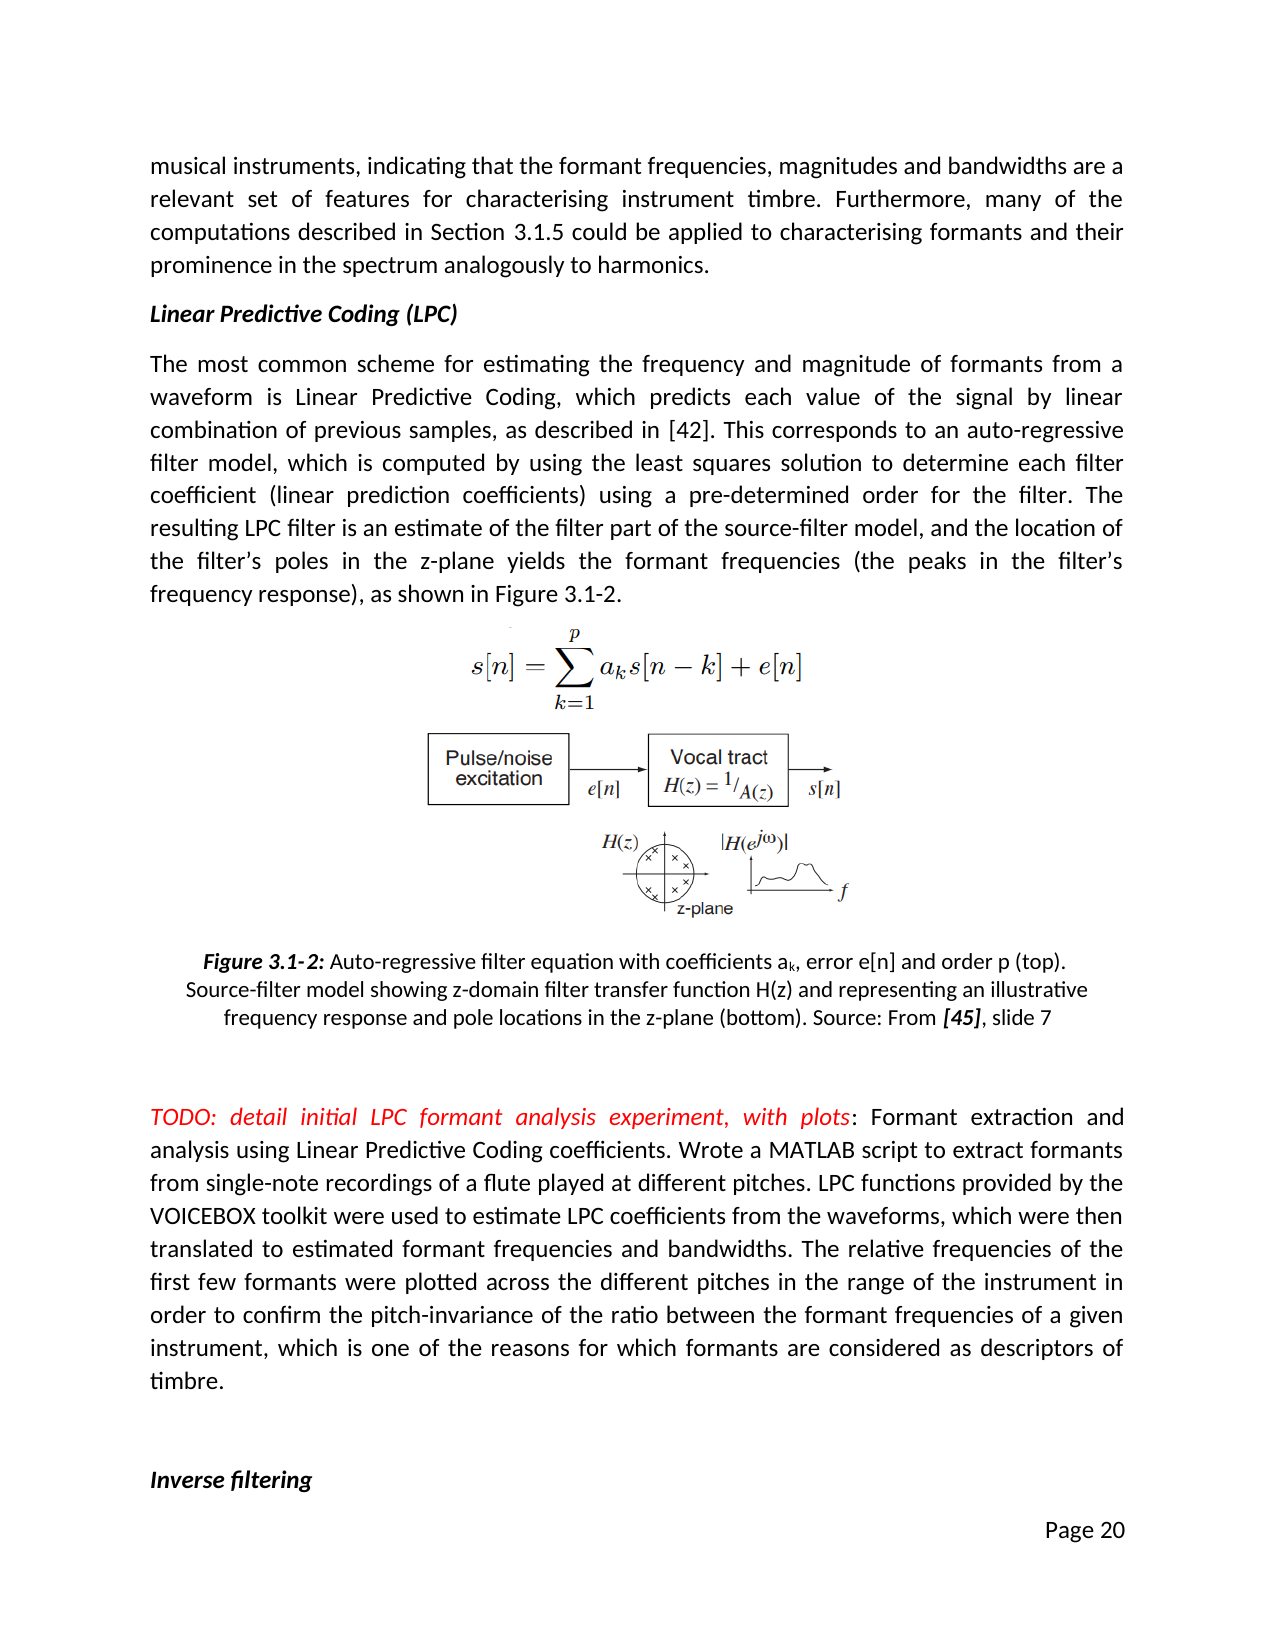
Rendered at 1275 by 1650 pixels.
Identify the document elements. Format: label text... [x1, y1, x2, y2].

text TODO: detail initial LPC formant analysis experiment, with plots: Formant extraction and analysis using Linear Predictive Coding coefficients. Wrote a MATLAB script to extract formants from single-note recordings of a flute played at different pitches. LPC functions provided by the VOICEBOX toolkit were used to estimate LPC coefficients from the waveforms, which were then translated to estimated formant frequencies and bandwidths. The relative frequencies of the first few formants were plotted across the different pitches in the range of the instrument in order to confirm the pitch-invariance of the ratio between the formant frequencies of a given instrument, which is one of the reasons for which formants are considered as descriptors of timbre. [150, 1101, 1125, 1395]
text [150, 150, 1125, 279]
text Figure 3.1-2: Auto-regressive filter equation with coefficients ak, error e[n] and order p (top). Source-filter model showing z-domain filter transfer function H(z) and representing an illustrative frequency response and pole locations in the z-plane (bottom). Source: From , slide 7 [150, 947, 1125, 1031]
subtitle Linear Predictive Coding (LPC) [150, 298, 1125, 329]
text The most common scheme for estimating the frequency and magnitude of formants from a waveform is Linear Predictive Coding, which predicts each value of the signal by linear combination of previous samples, as described in. This corresponds to an auto-regressive filter model, which is computed by using the least squares solution to determine each filter coefficient (linear prediction coefficients) using a pre-determined order for the filter. The resulting LPC filter is an estimate of the filter part of the source-filter model, and the location of the filter’s poles in the z-plane yields the formant frequencies (the peaks in the filter’s frequency response), as shown in Figure 3.1-2. [150, 348, 1125, 609]
subtitle Inverse filtering [150, 1464, 1125, 1494]
picture [382, 627, 894, 928]
